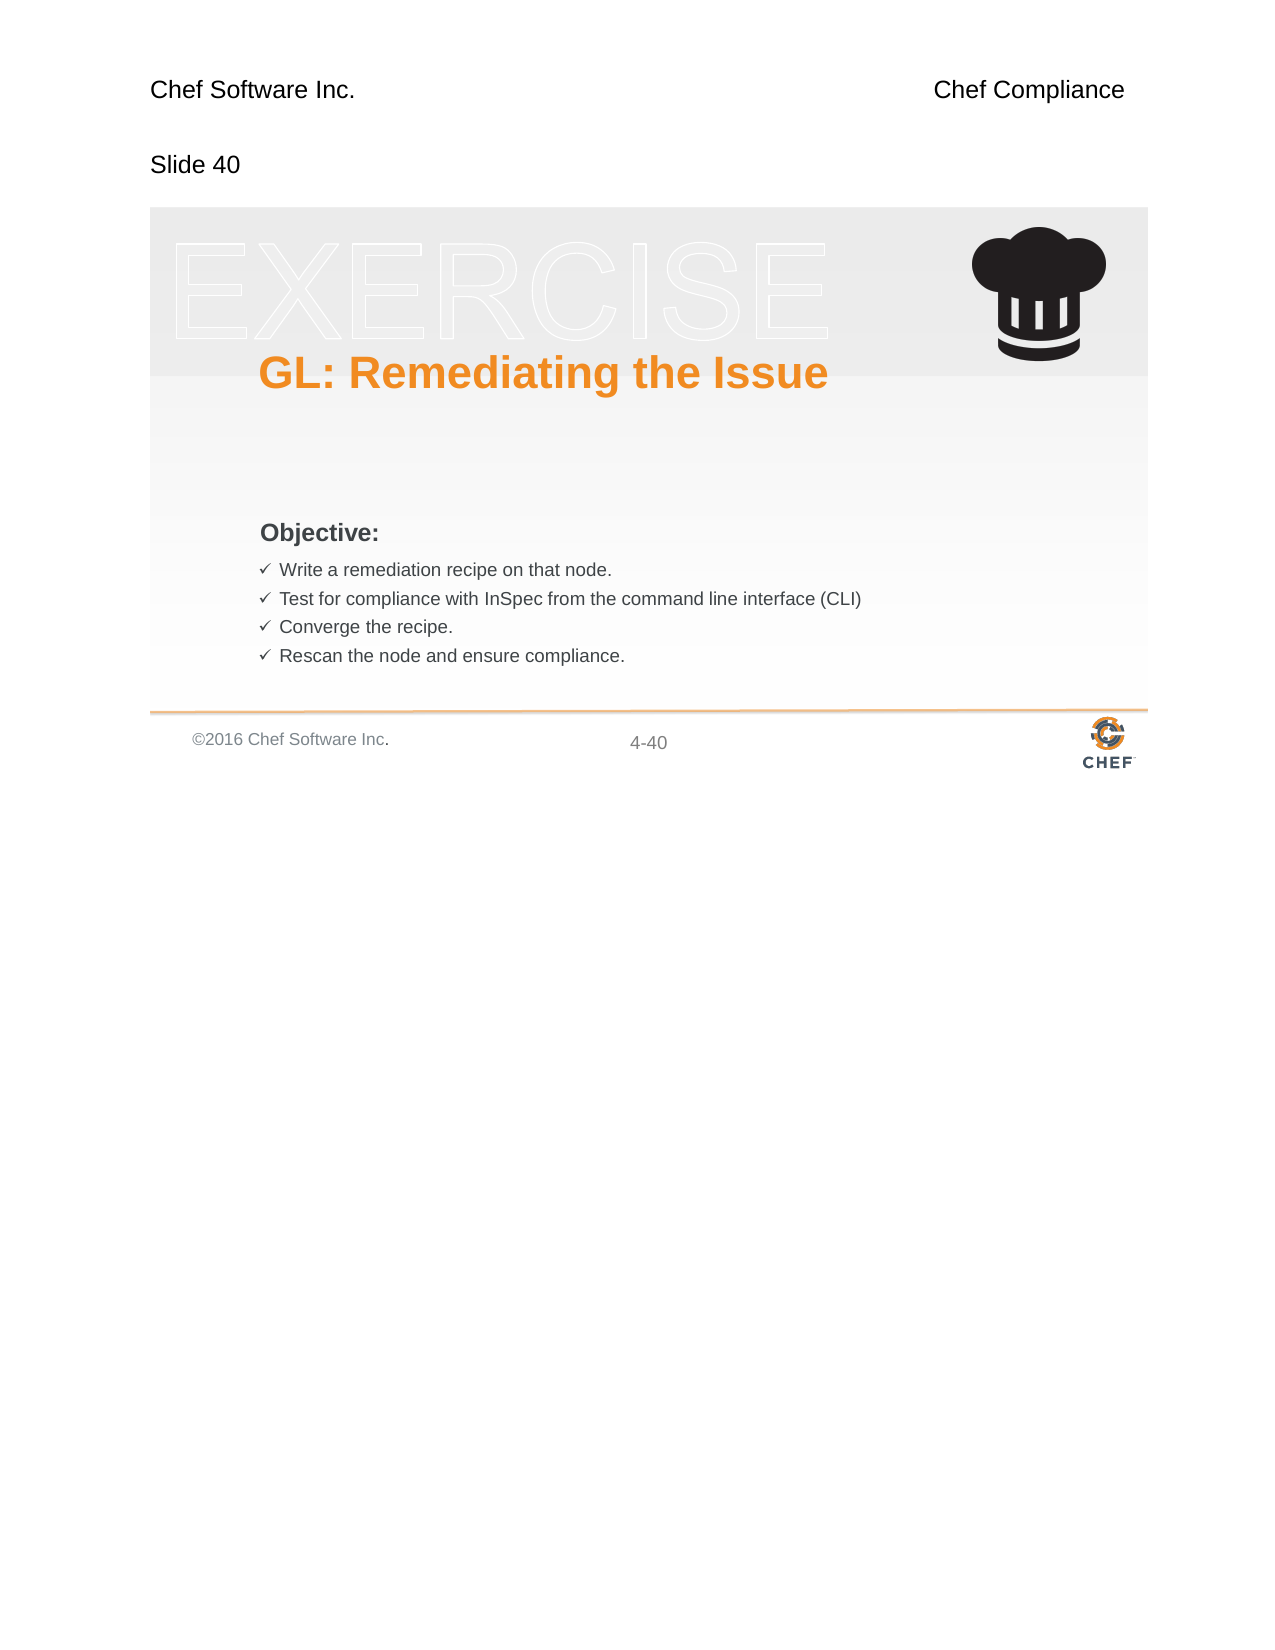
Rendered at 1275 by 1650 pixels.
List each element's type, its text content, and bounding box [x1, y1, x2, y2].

text Slide 40 [150, 150, 1125, 179]
